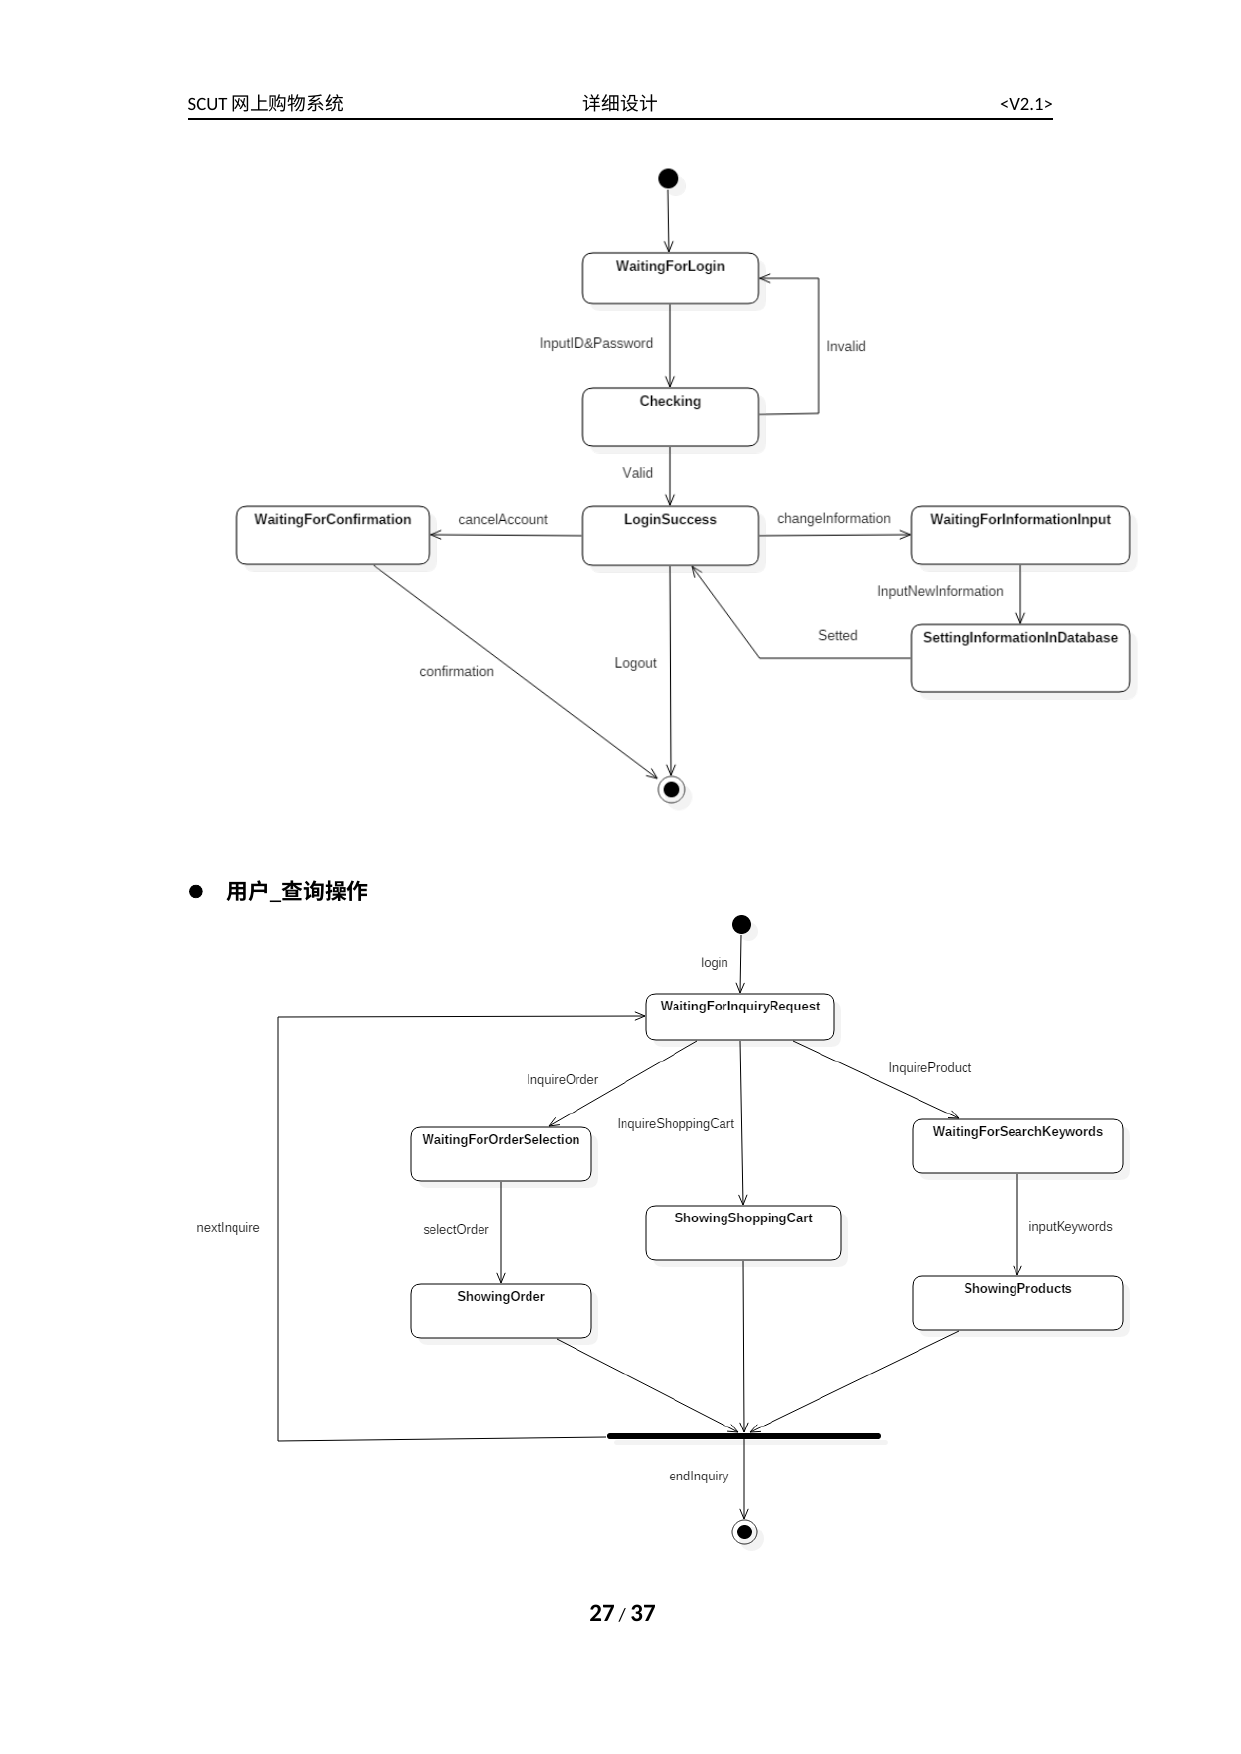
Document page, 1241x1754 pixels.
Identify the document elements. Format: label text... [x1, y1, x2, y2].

picture [187, 906, 1162, 1583]
list 用户_查询操作 [187, 873, 1053, 906]
picture [226, 158, 1172, 845]
